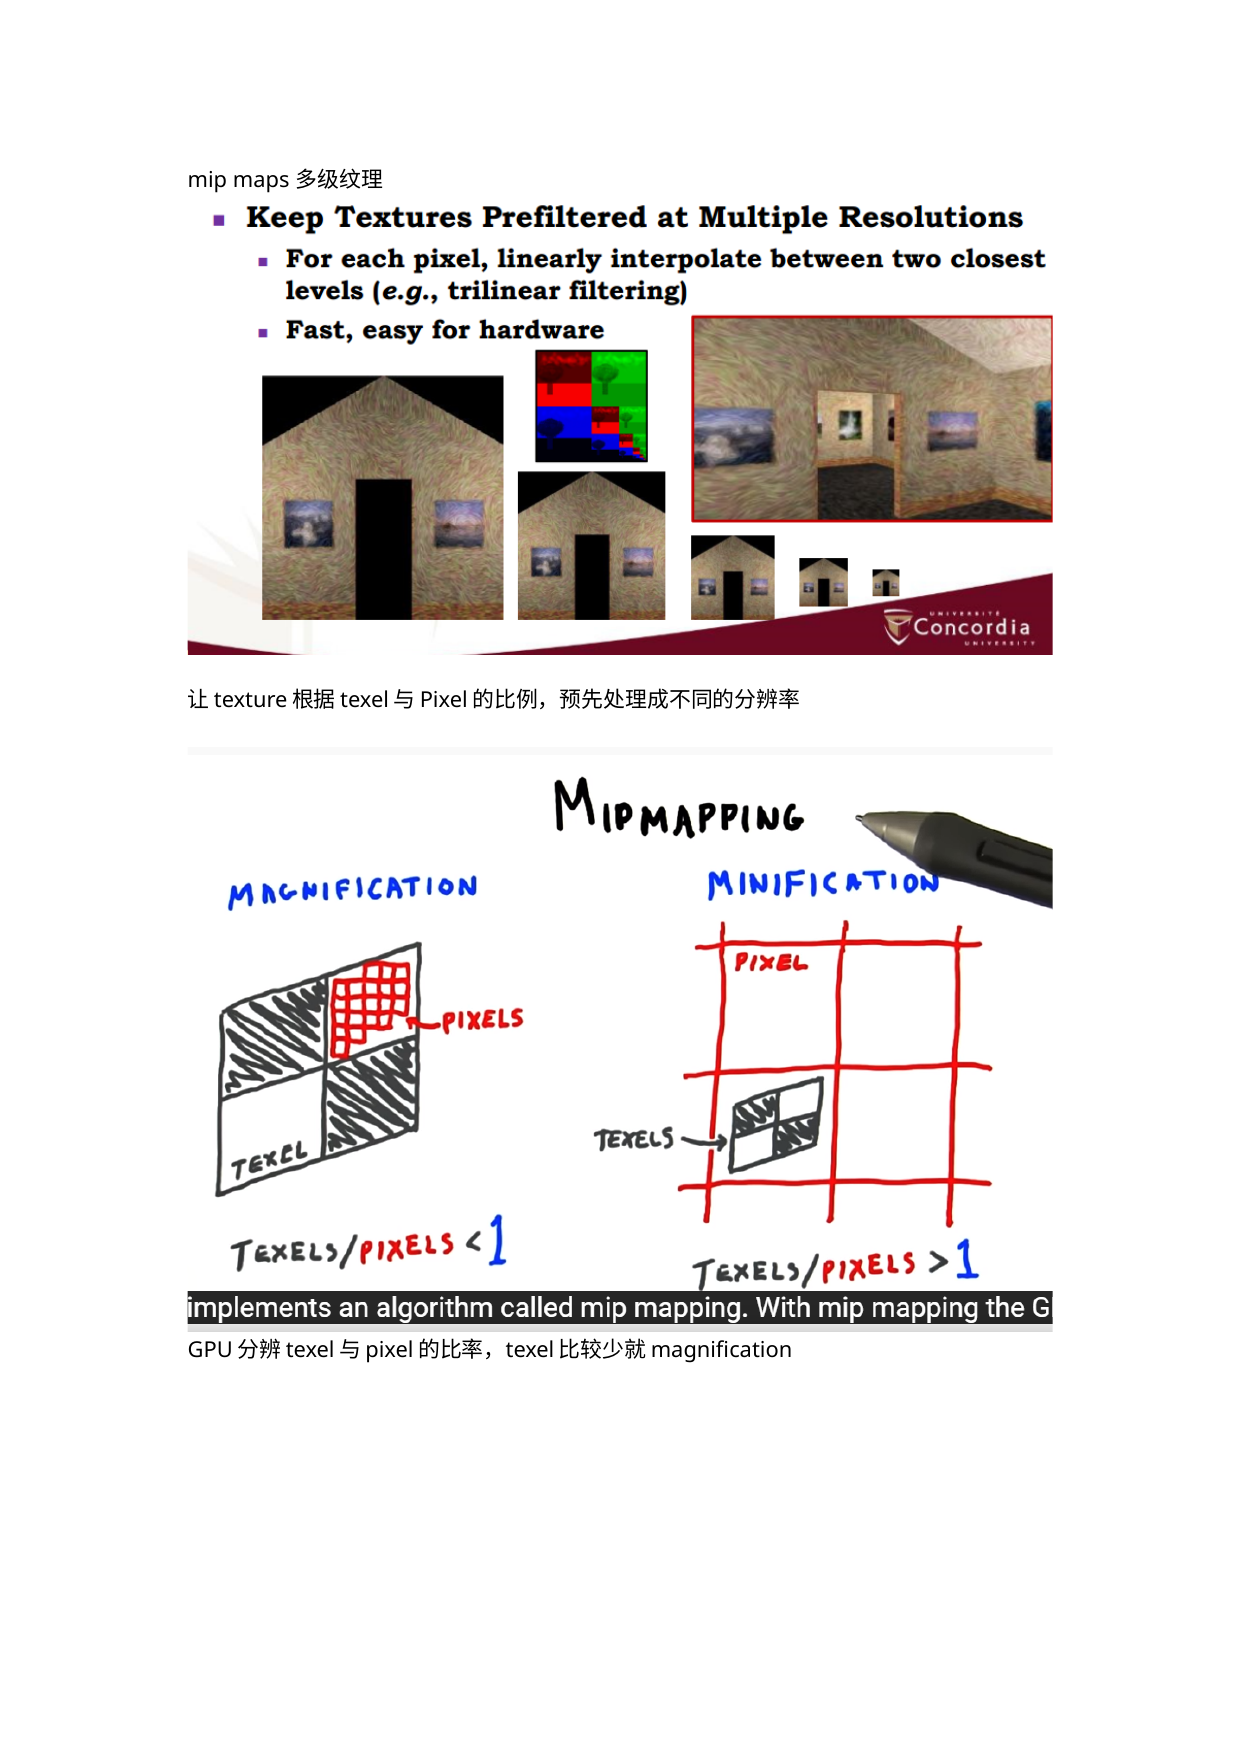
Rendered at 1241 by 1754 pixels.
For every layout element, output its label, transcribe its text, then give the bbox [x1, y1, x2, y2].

picture [187, 747, 1053, 1332]
text 让texture根据texel与Pixel的比例，预先处理成不同的分辨率 [187, 682, 1053, 714]
text mip maps 多级纹理 [187, 162, 1053, 194]
picture [187, 194, 1053, 655]
text GPU分辨 texel与pixel的比率，texel比较少就magnification [187, 1332, 1053, 1364]
